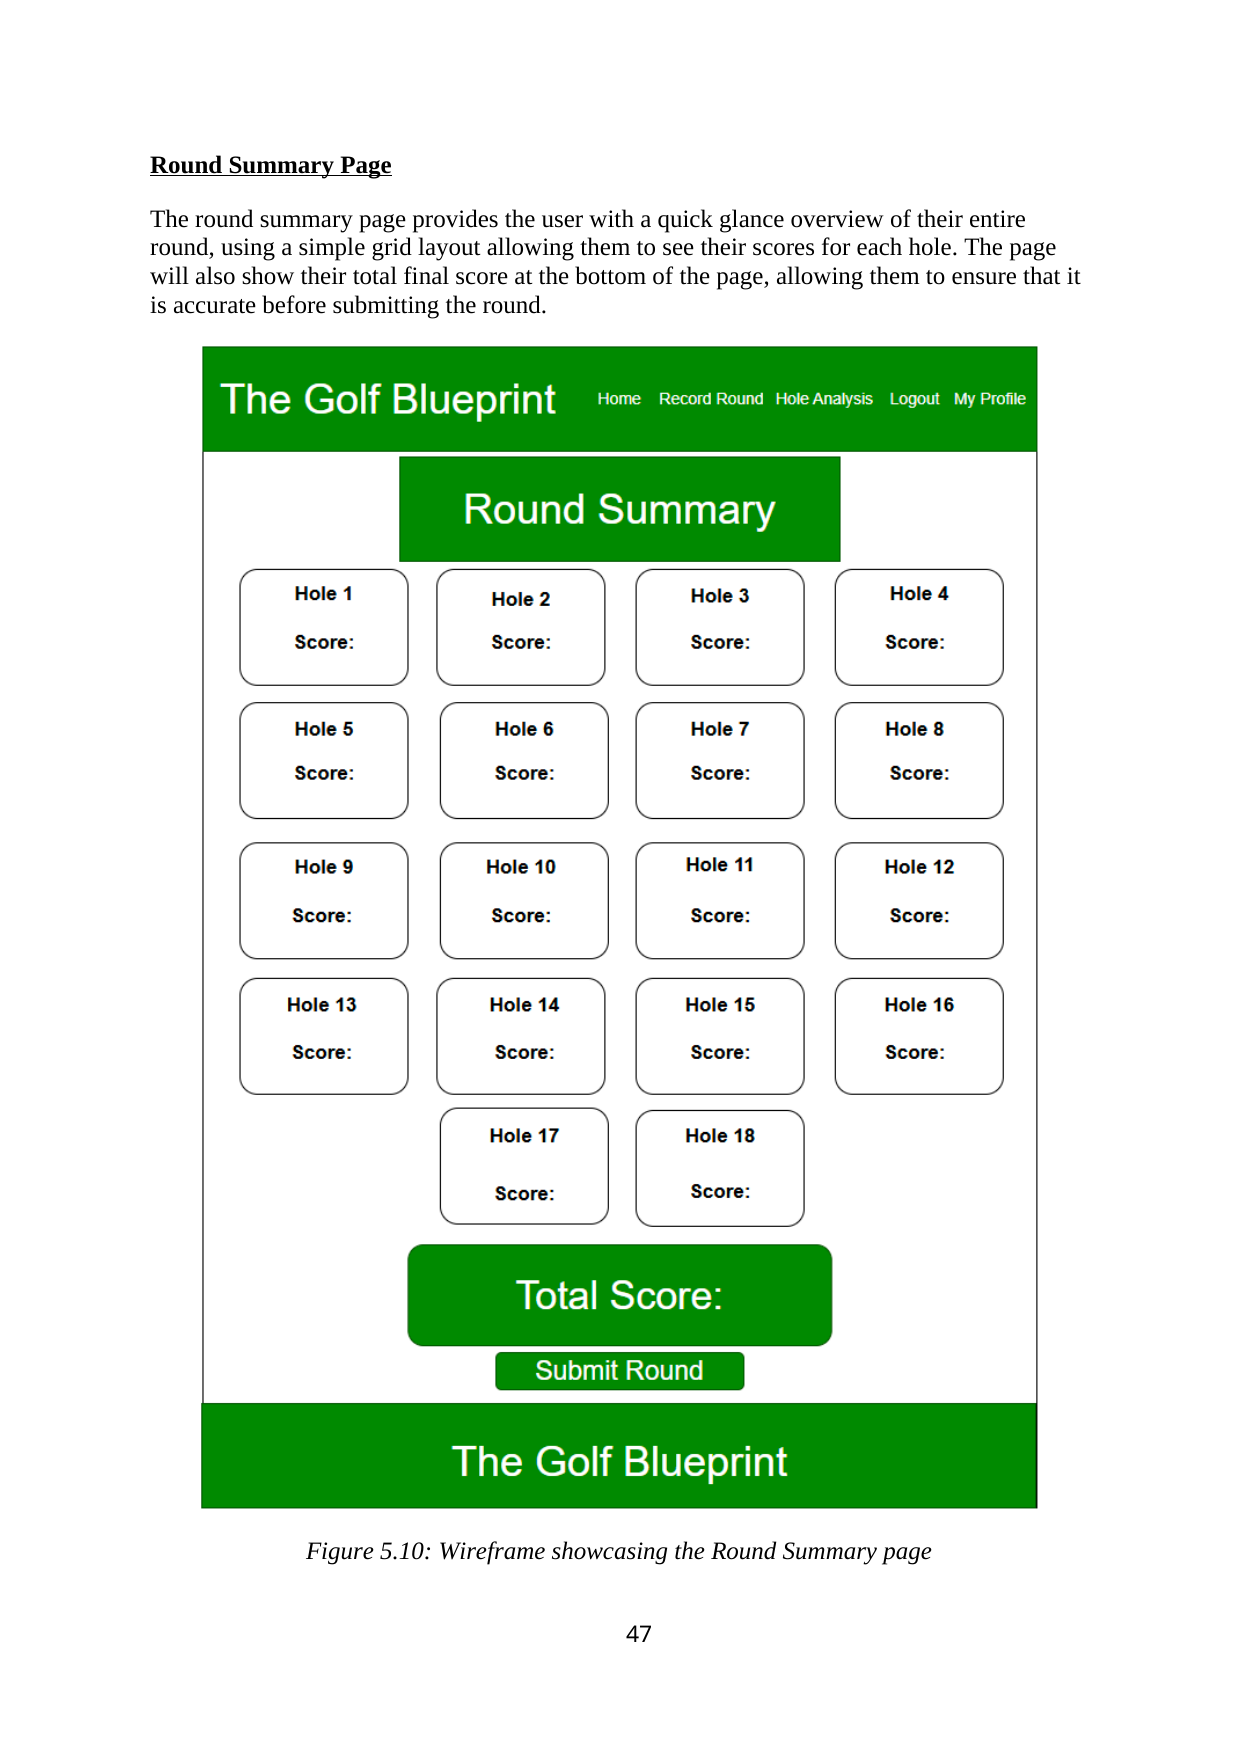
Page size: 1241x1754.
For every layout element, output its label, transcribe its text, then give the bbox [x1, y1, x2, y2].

text Figure 5.10: Wireframe showcasing the Round Summary page [150, 1536, 1090, 1565]
picture [199, 343, 1041, 1512]
text The round summary page provides the user with a quick glance overview of their entire round, using a simple grid layout allowing them to see their scores for each hole. The page will also show their total final score at the bottom of the page, allowing them to ensure that it is accurate before submitting the round. [150, 204, 1090, 319]
text Round Summary Page [150, 150, 1090, 179]
